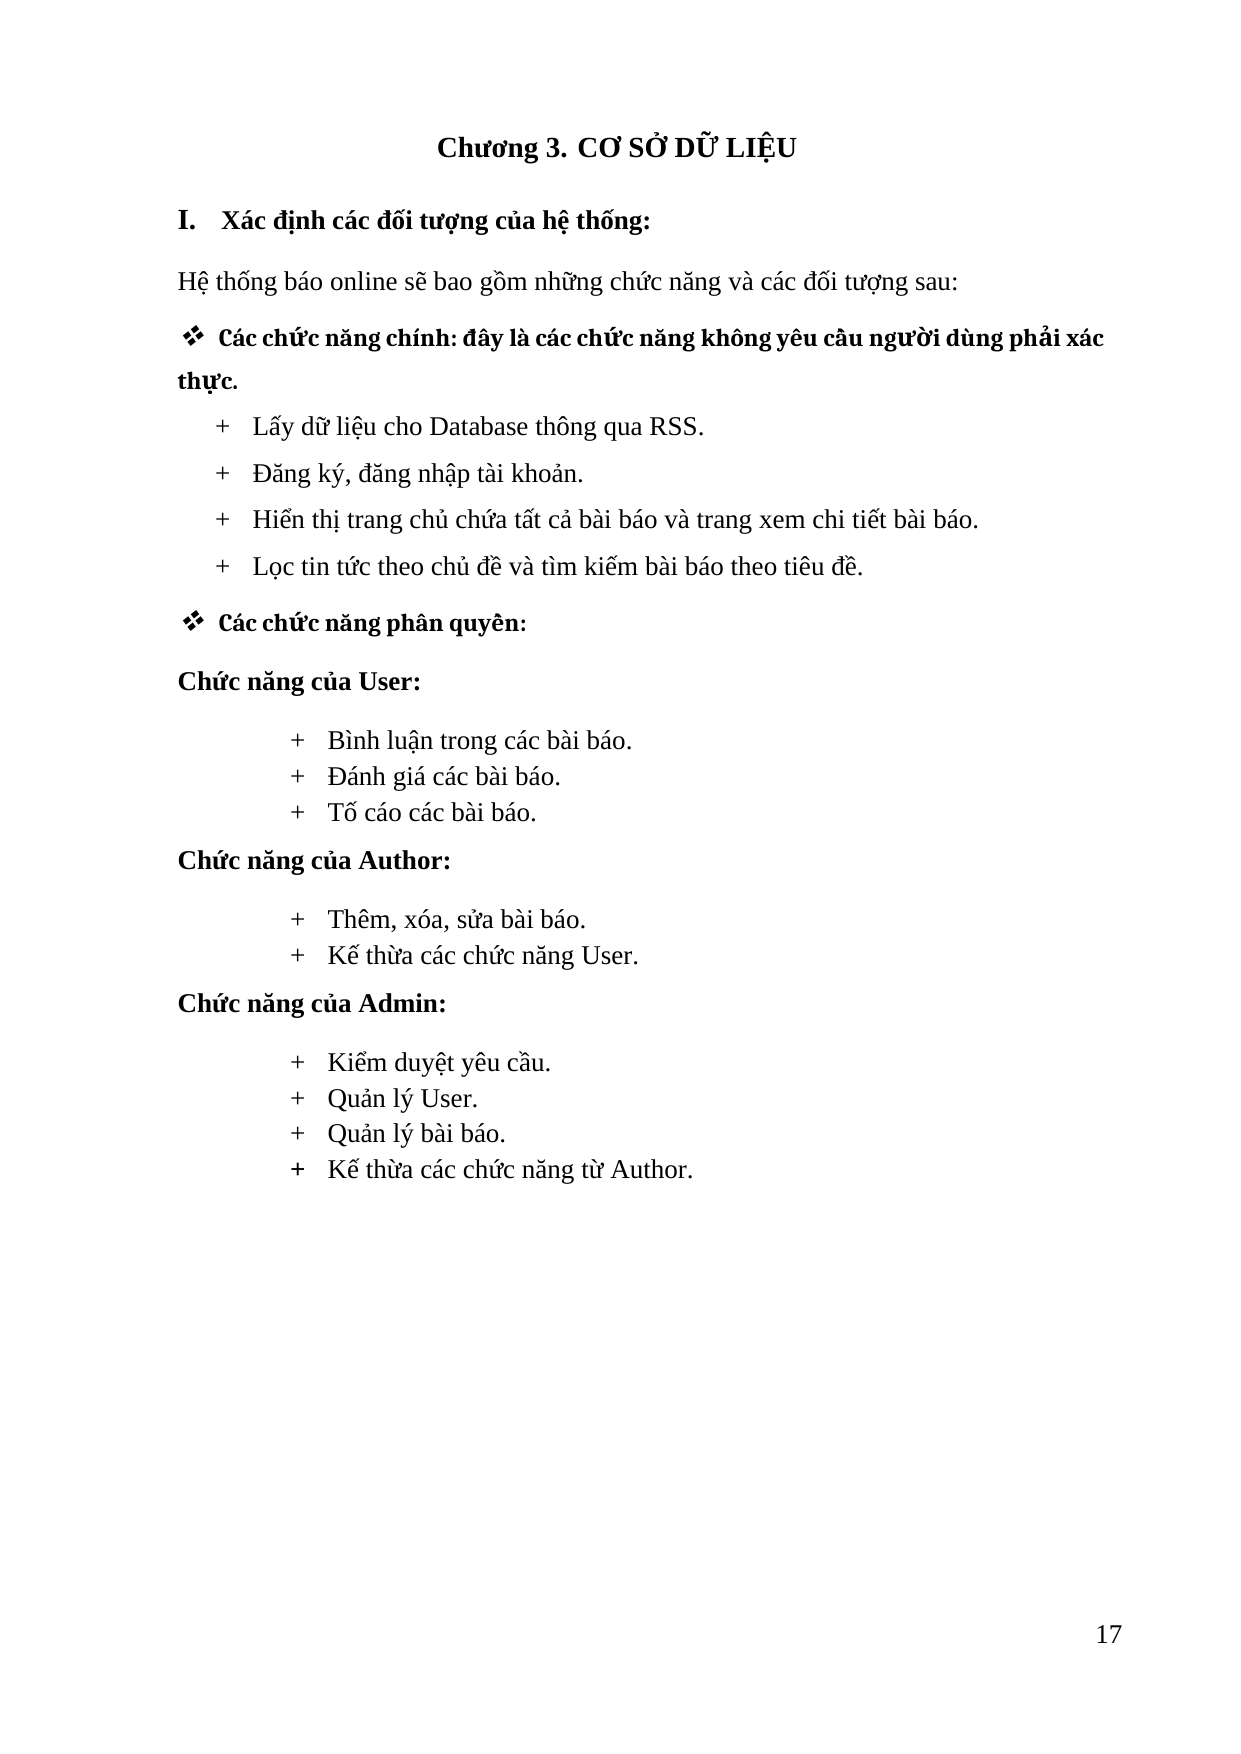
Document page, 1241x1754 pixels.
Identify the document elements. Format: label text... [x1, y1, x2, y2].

subtitle Chức năng của Author: [177, 844, 1122, 875]
list Lọc tin tức theo chủ đề và tìm kiếm bài báo theo tiêu đề. [215, 550, 1122, 581]
subtitle CƠ SỞ DỮ LIỆU [177, 131, 1122, 164]
subtitle Các chức năng phân quyền: [177, 609, 1122, 638]
list Đánh giá các bài báo. [290, 760, 1122, 791]
subtitle Xác định các đối tượng của hệ thống: [177, 202, 1122, 235]
subtitle Các chức năng chính: đây là các chức năng không yêu cầu người dùng phải xác thực. [177, 324, 1122, 396]
list Hiển thị trang chủ chứa tất cả bài báo và trang xem chi tiết bài báo. [215, 503, 1122, 534]
list Kiểm duyệt yêu cầu. [290, 1046, 1122, 1077]
list Bình luận trong các bài báo. [290, 724, 1122, 755]
list Quản lý bài báo. [290, 1118, 1122, 1149]
list Kế thừa các chức năng từ Author. [290, 1153, 1122, 1184]
list Thêm, xóa, sửa bài báo. [290, 903, 1122, 934]
list Lấy dữ liệu cho Database thông qua RSS. [215, 410, 1122, 441]
subtitle Chức năng của User: [177, 665, 1122, 696]
list Quản lý User. [290, 1082, 1122, 1113]
list Kế thừa các chức năng User. [290, 939, 1122, 970]
subtitle Chức năng của Admin: [177, 987, 1122, 1018]
text Hệ thống báo online sẽ bao gồm những chức năng và các đối tượng sau: [177, 264, 1122, 296]
list Tố cáo các bài báo. [290, 796, 1122, 827]
list Đăng ký, đăng nhập tài khoản. [215, 457, 1122, 488]
